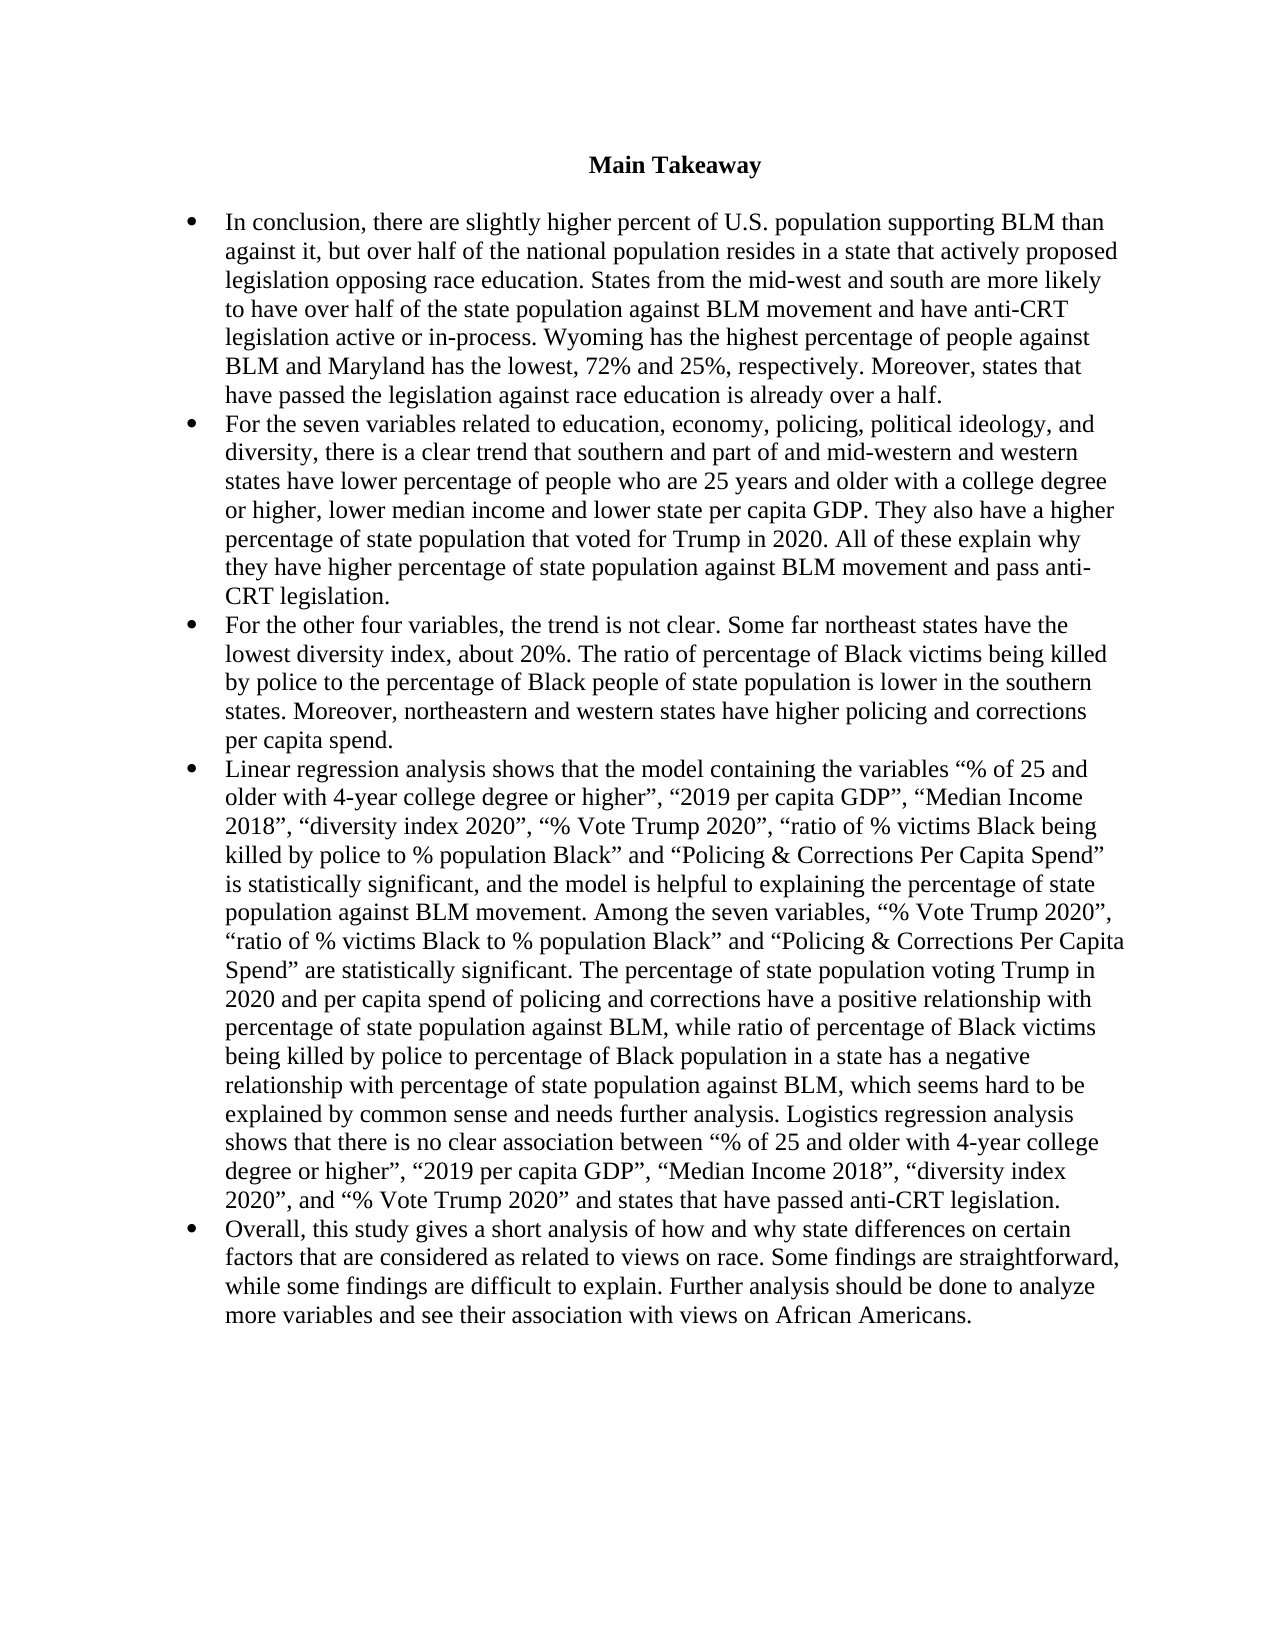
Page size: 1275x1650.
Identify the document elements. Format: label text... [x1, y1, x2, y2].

list Overall, this study gives a short analysis of how and why state differences on certain factors that are considered as related to views on race. Some findings are straightforward, while some findings are difficult to explain. Further analysis should be done to analyze more variables and see their association with views on African Americans. [187, 1214, 1125, 1329]
list For the other four variables, the trend is not clear. Some far northeast states have the lowest diversity index, about 20%. The ratio of percentage of Black victims being killed by police to the percentage of Black people of state population is lower in the southern states. Moreover, northeastern and western states have higher policing and corrections per capita spend. [187, 610, 1125, 754]
list For the seven variables related to education, economy, policing, political ideology, and diversity, there is a clear trend that southern and part of and mid-western and western states have lower percentage of people who are 25 years and older with a college degree or higher, lower median income and lower state per capita GDP. They also have a higher percentage of state population that voted for Trump in 2020. All of these explain why they have higher percentage of state population against BLM movement and pass anti-CRT legislation. [187, 409, 1125, 610]
text Main Takeaway [150, 150, 1125, 179]
list Linear regression analysis shows that the model containing the variables “% of 25 and older with 4-year college degree or higher”, “2019 per capita GDP”, “Median Income 2018”, “diversity index 2020”, “% Vote Trump 2020”, “ratio of % victims Black being killed by police to % population Black” and “Policing & Corrections Per Capita Spend” is statistically significant, and the model is helpful to explaining the percentage of state population against BLM movement. Among the seven variables, “% Vote Trump 2020”, “ratio of % victims Black to % population Black” and “Policing & Corrections Per Capita Spend” are statistically significant. The percentage of state population voting Trump in 2020 and per capita spend of policing and corrections have a positive relationship with percentage of state population against BLM, while ratio of percentage of Black victims being killed by police to percentage of Black population in a state has a negative relationship with percentage of state population against BLM, which seems hard to be explained by common sense and needs further analysis. Logistics regression analysis shows that there is no clear association between “% of 25 and older with 4-year college degree or higher”, “2019 per capita GDP”, “Median Income 2018”, “diversity index 2020”, and “% Vote Trump 2020” and states that have passed anti-CRT legislation. [187, 754, 1125, 1214]
list In conclusion, there are slightly higher percent of U.S. population supporting BLM than against it, but over half of the national population resides in a state that actively proposed legislation opposing race education. States from the mid-west and south are more likely to have over half of the state population against BLM movement and have anti-CRT legislation active or in-process. Wyoming has the highest percentage of people against BLM and Maryland has the lowest, 72% and 25%, respectively. Moreover, states that have passed the legislation against race education is already over a half. [187, 207, 1125, 409]
